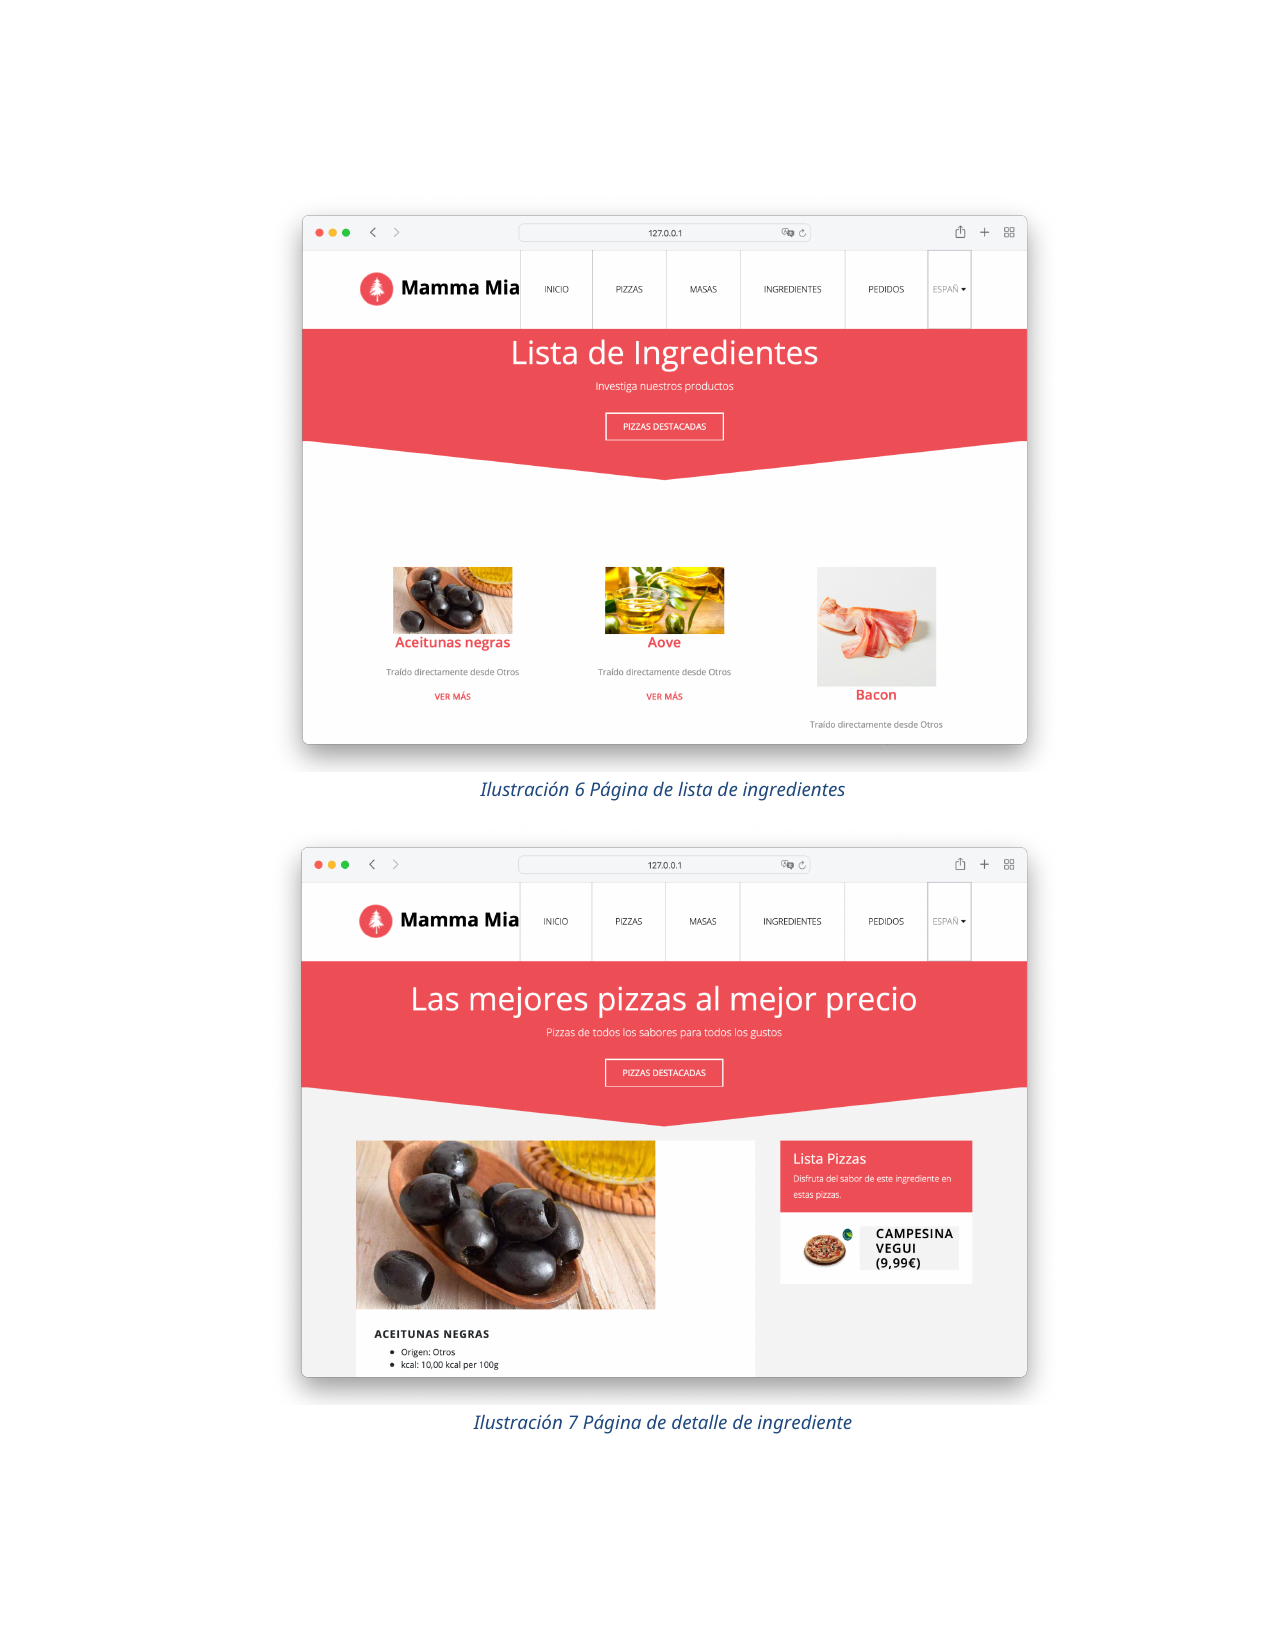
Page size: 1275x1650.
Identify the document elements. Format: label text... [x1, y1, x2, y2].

picture [264, 822, 1064, 1405]
picture [265, 190, 1064, 772]
